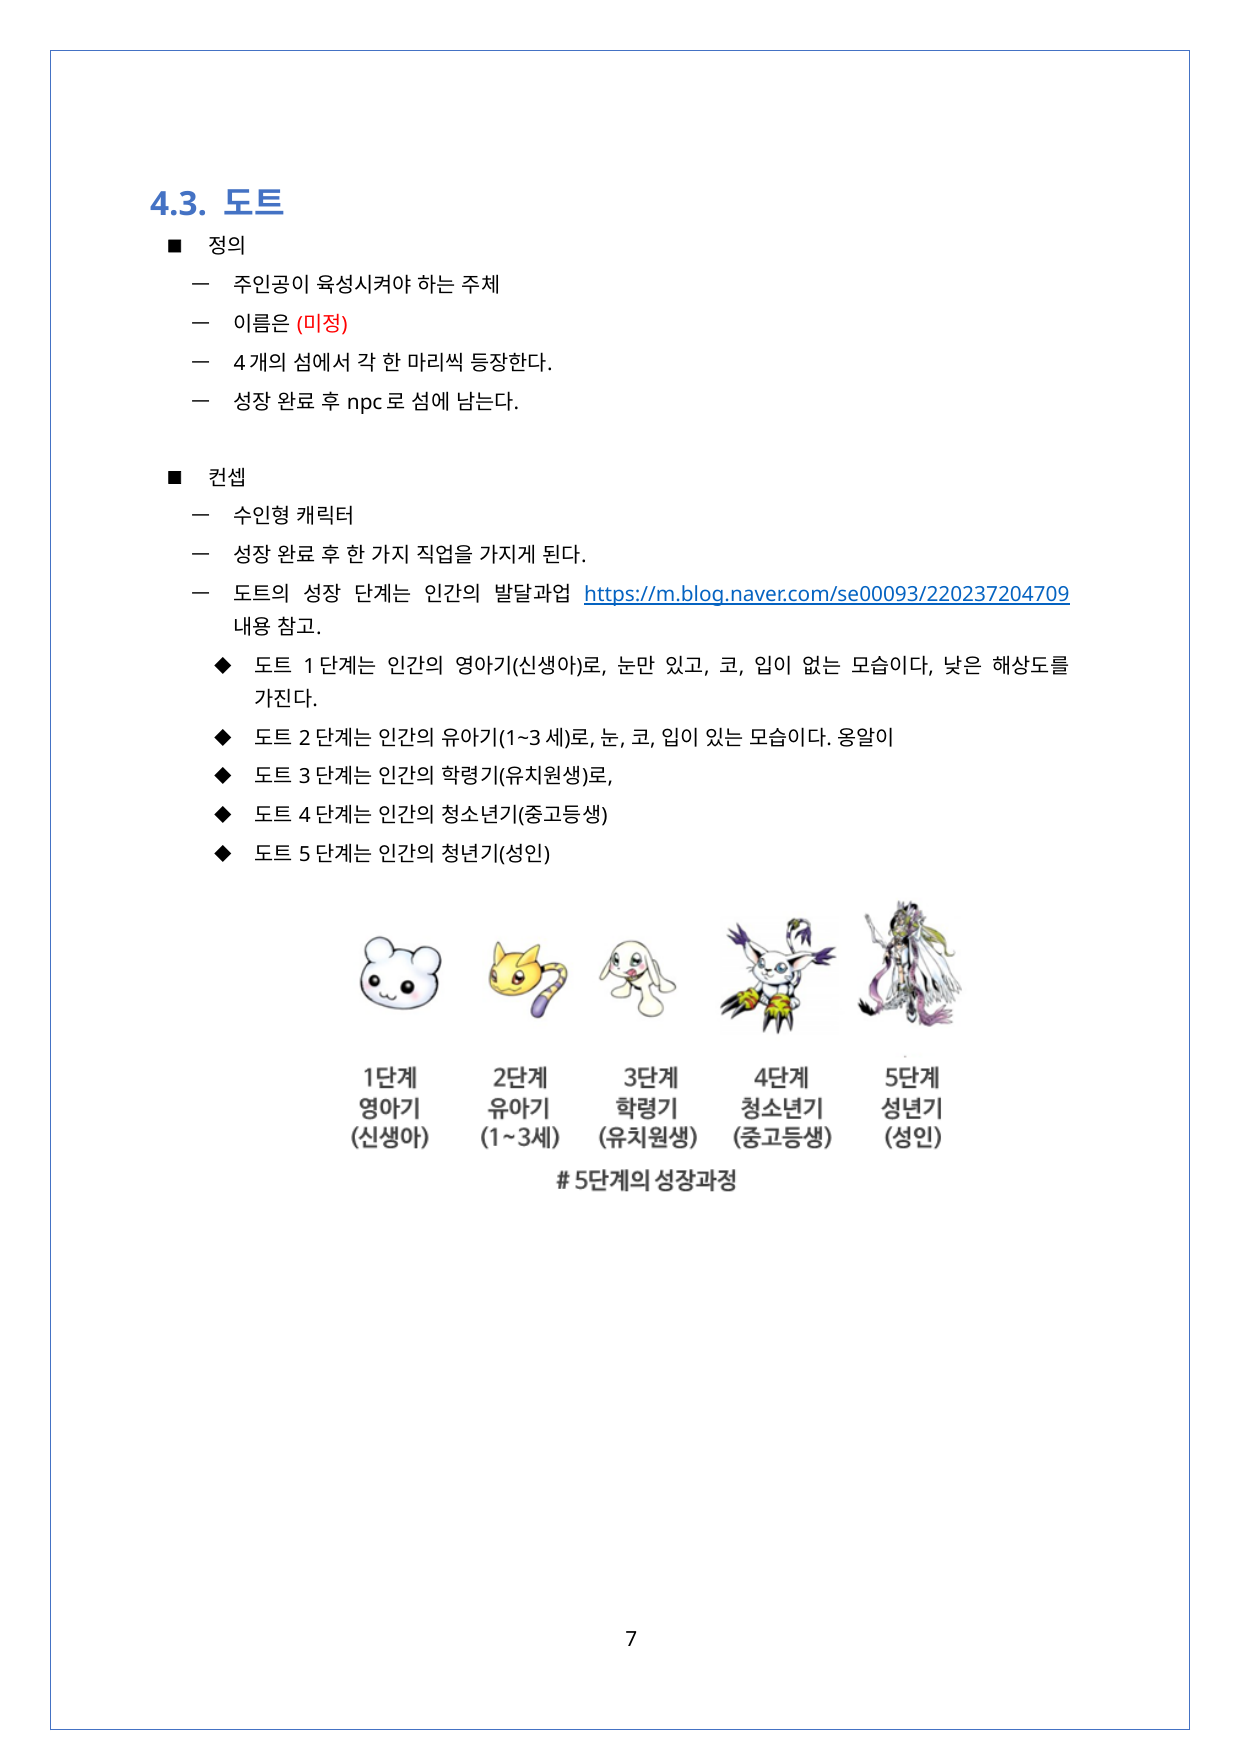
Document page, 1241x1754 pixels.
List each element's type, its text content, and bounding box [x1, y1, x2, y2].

text 컨셉 [167, 461, 1069, 491]
text 도트의 성장 단계는 인간의 발달과업 https://m.blog.naver.com/se00093/220237204709 내용 참고. [192, 577, 1069, 641]
text 성장 완료 후 한 가지 직업을 가지게 된다. [192, 538, 1069, 569]
text 성장 완료 후 npc로 섬에 남는다. [192, 385, 1069, 415]
text 도트 5단계는 인간의 청년기(성인) [212, 838, 1069, 868]
text 도트 [150, 177, 1090, 226]
text 4개의 섬에서 각 한 마리씩 등장한다. [192, 346, 1069, 376]
text 주인공이 육성시켜야 하는 주체 [192, 268, 1069, 298]
text 정의 [167, 229, 1069, 259]
text 도트 1단계는 인간의 영아기(신생아)로, 눈만 있고, 코, 입이 없는 모습이다, 낮은 해상도를 가진다. [212, 649, 1069, 712]
text 도트 4단계는 인간의 청소년기(중고등생) [212, 799, 1069, 829]
text 도트 3단계는 인간의 학령기(유치원생)로, [212, 760, 1069, 790]
text 수인형 캐릭터 [192, 500, 1069, 530]
picture [312, 876, 991, 1213]
text 이름은 (미정) [192, 307, 1069, 337]
text 도트 2단계는 인간의 유아기(1~3세)로, 눈, 코, 입이 있는 모습이다. 옹알이 [212, 721, 1069, 751]
